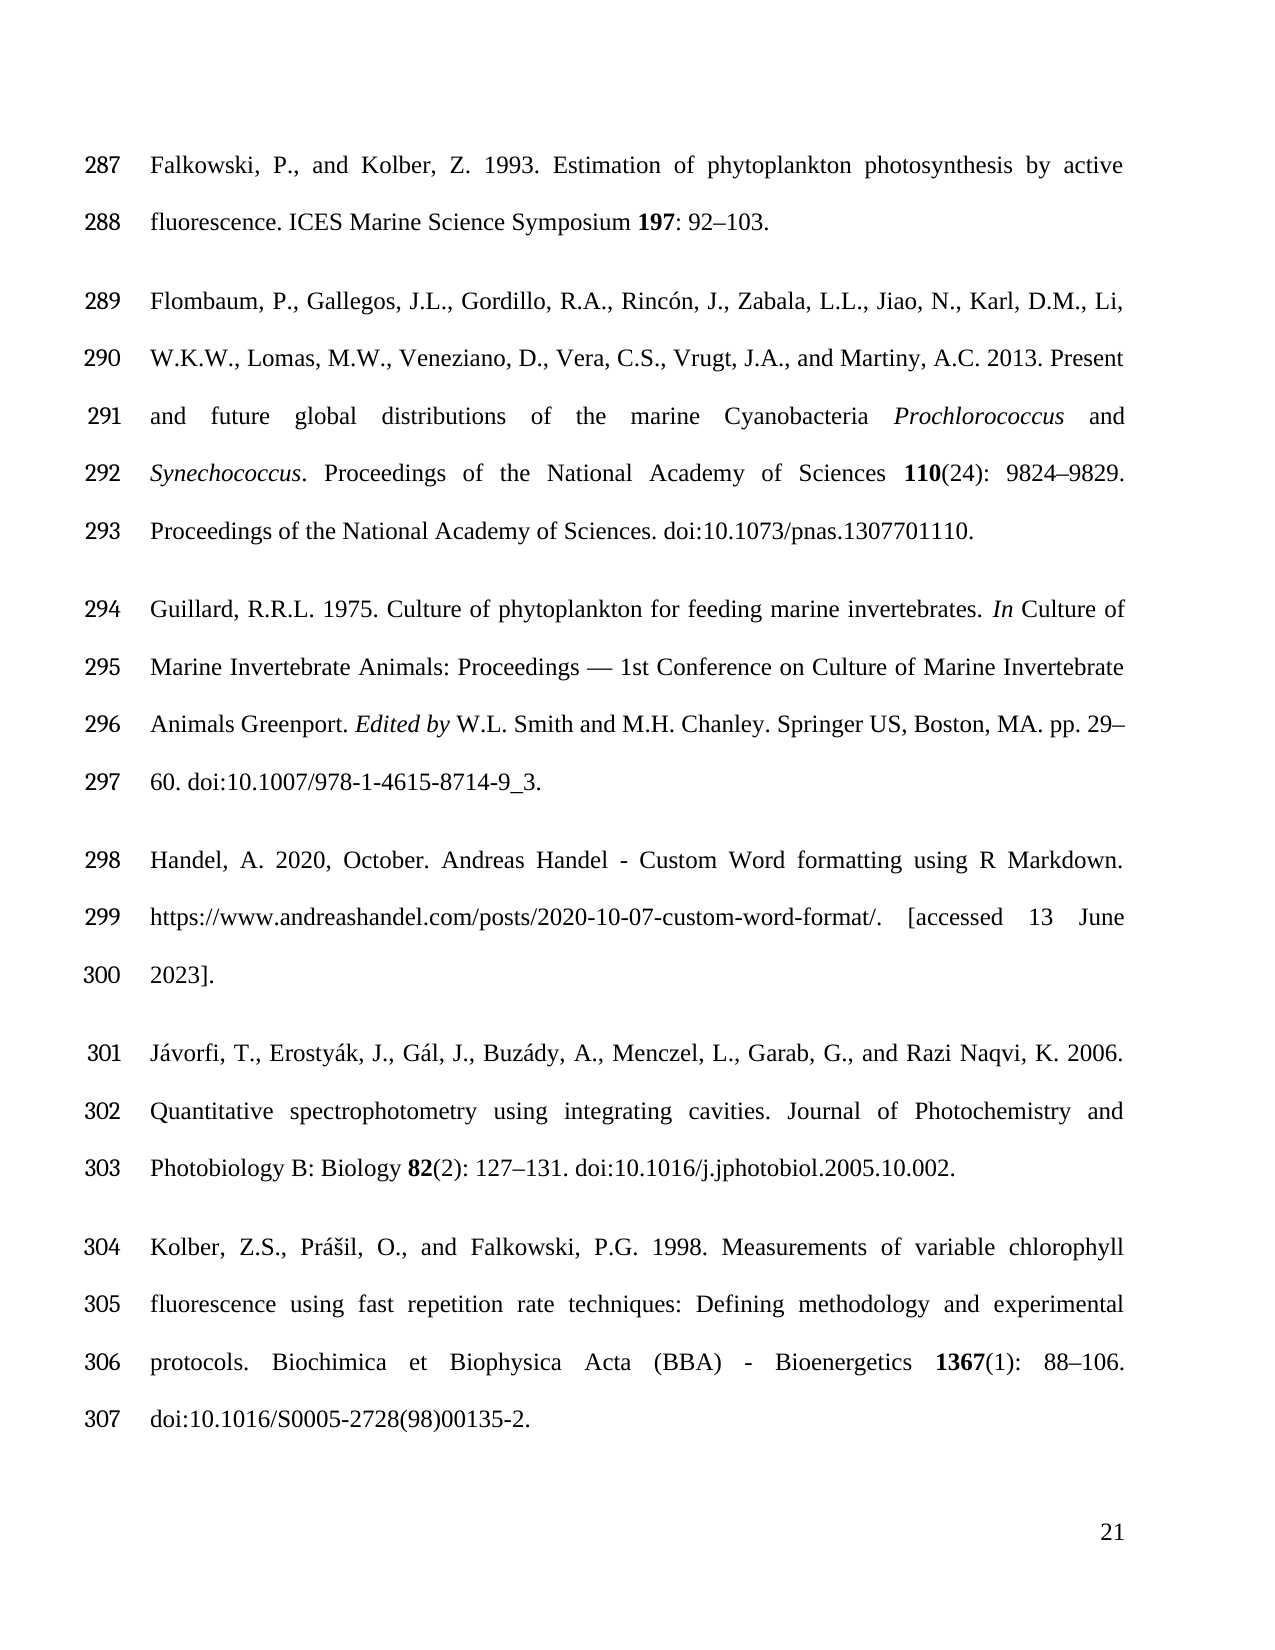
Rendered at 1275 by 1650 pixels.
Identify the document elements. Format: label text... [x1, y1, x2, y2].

text Flombaum, P., Gallegos, J.L., Gordillo, R.A., Rincón, J., Zabala, L.L., Jiao, N., Karl, D.M., Li, W.K.W., Lomas, M.W., Veneziano, D., Vera, C.S., Vrugt, J.A., and Martiny, A.C. 2013. Present and future global distributions of the marine Cyanobacteria Prochlorococcus and Synechococcus. Proceedings of the National Academy of Sciences 110(24): 9824–9829. Proceedings of the National Academy of Sciences. doi:10.1073/pnas.1307701110. [150, 286, 1125, 544]
text Kolber, Z.S., Prášil, O., and Falkowski, P.G. 1998. Measurements of variable chlorophyll fluorescence using fast repetition rate techniques: Defining methodology and experimental protocols. Biochimica et Biophysica Acta (BBA) - Bioenergetics 1367(1): 88–106. doi:10.1016/S0005-2728(98)00135-2. [150, 1232, 1125, 1433]
text Handel, A. 2020, October. Andreas Handel - Custom Word formatting using R Markdown. https://www.andreashandel.com/posts/2020-10-07-custom-word-format/. [accessed 13 June 2023]. [150, 845, 1125, 989]
text Falkowski, P., and Kolber, Z. 1993. Estimation of phytoplankton photosynthesis by active fluorescence. ICES Marine Science Symposium 197: 92–103. [150, 150, 1125, 236]
text Guillard, R.R.L. 1975. Culture of phytoplankton for feeding marine invertebrates. In Culture of Marine Invertebrate Animals: Proceedings — 1st Conference on Culture of Marine Invertebrate Animals Greenport. Edited by W.L. Smith and M.H. Chanley. Springer US, Boston, MA. pp. 29–60. doi:10.1007/978-1-4615-8714-9_3. [150, 594, 1125, 795]
text Jávorfi, T., Erostyák, J., Gál, J., Buzády, A., Menczel, L., Garab, G., and Razi Naqvi, K. 2006. Quantitative spectrophotometry using integrating cavities. Journal of Photochemistry and Photobiology B: Biology 82(2): 127–131. doi:10.1016/j.jphotobiol.2005.10.002. [150, 1038, 1125, 1182]
